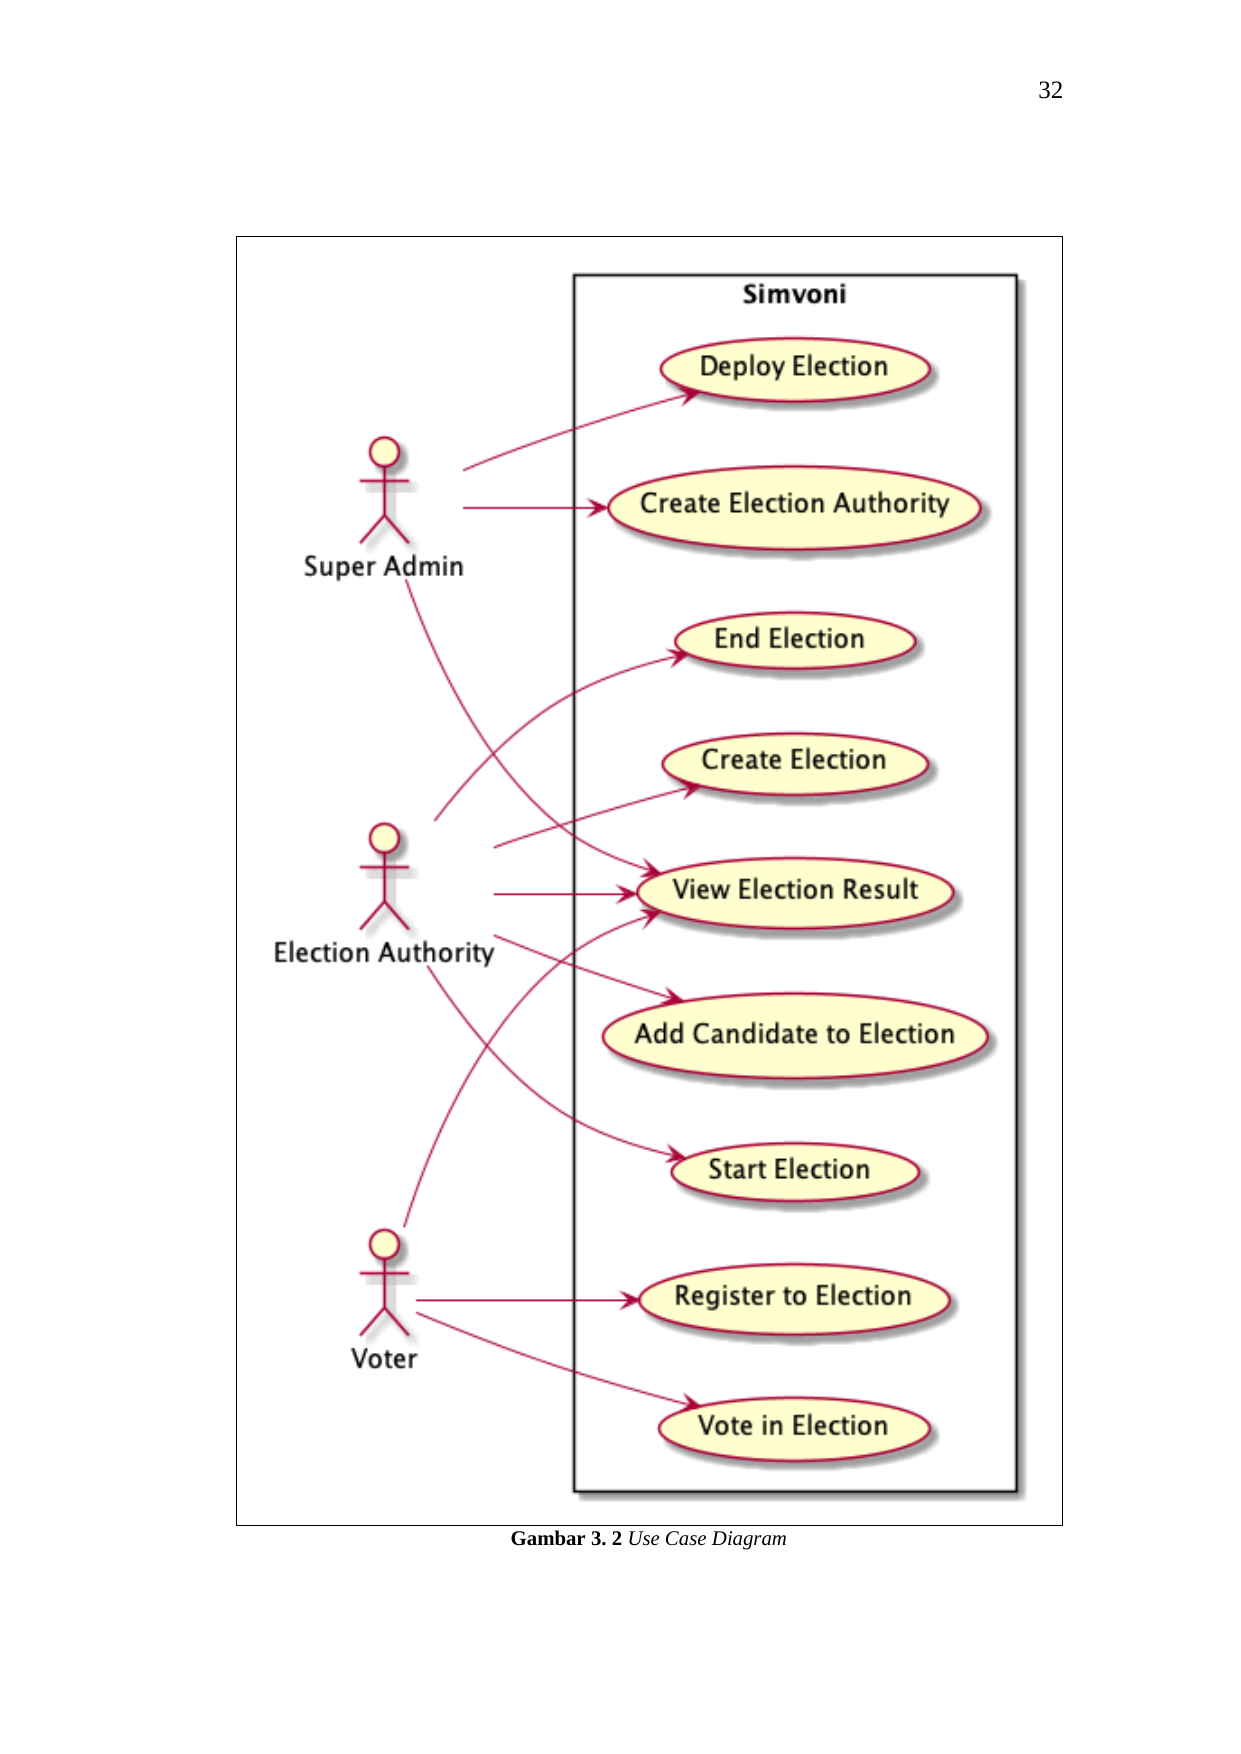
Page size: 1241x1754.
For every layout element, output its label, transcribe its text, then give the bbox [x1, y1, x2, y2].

text Gambar 3. 2 Use Case Diagram [236, 1526, 1063, 1550]
picture [263, 262, 1036, 1511]
table_header [237, 237, 1062, 1524]
